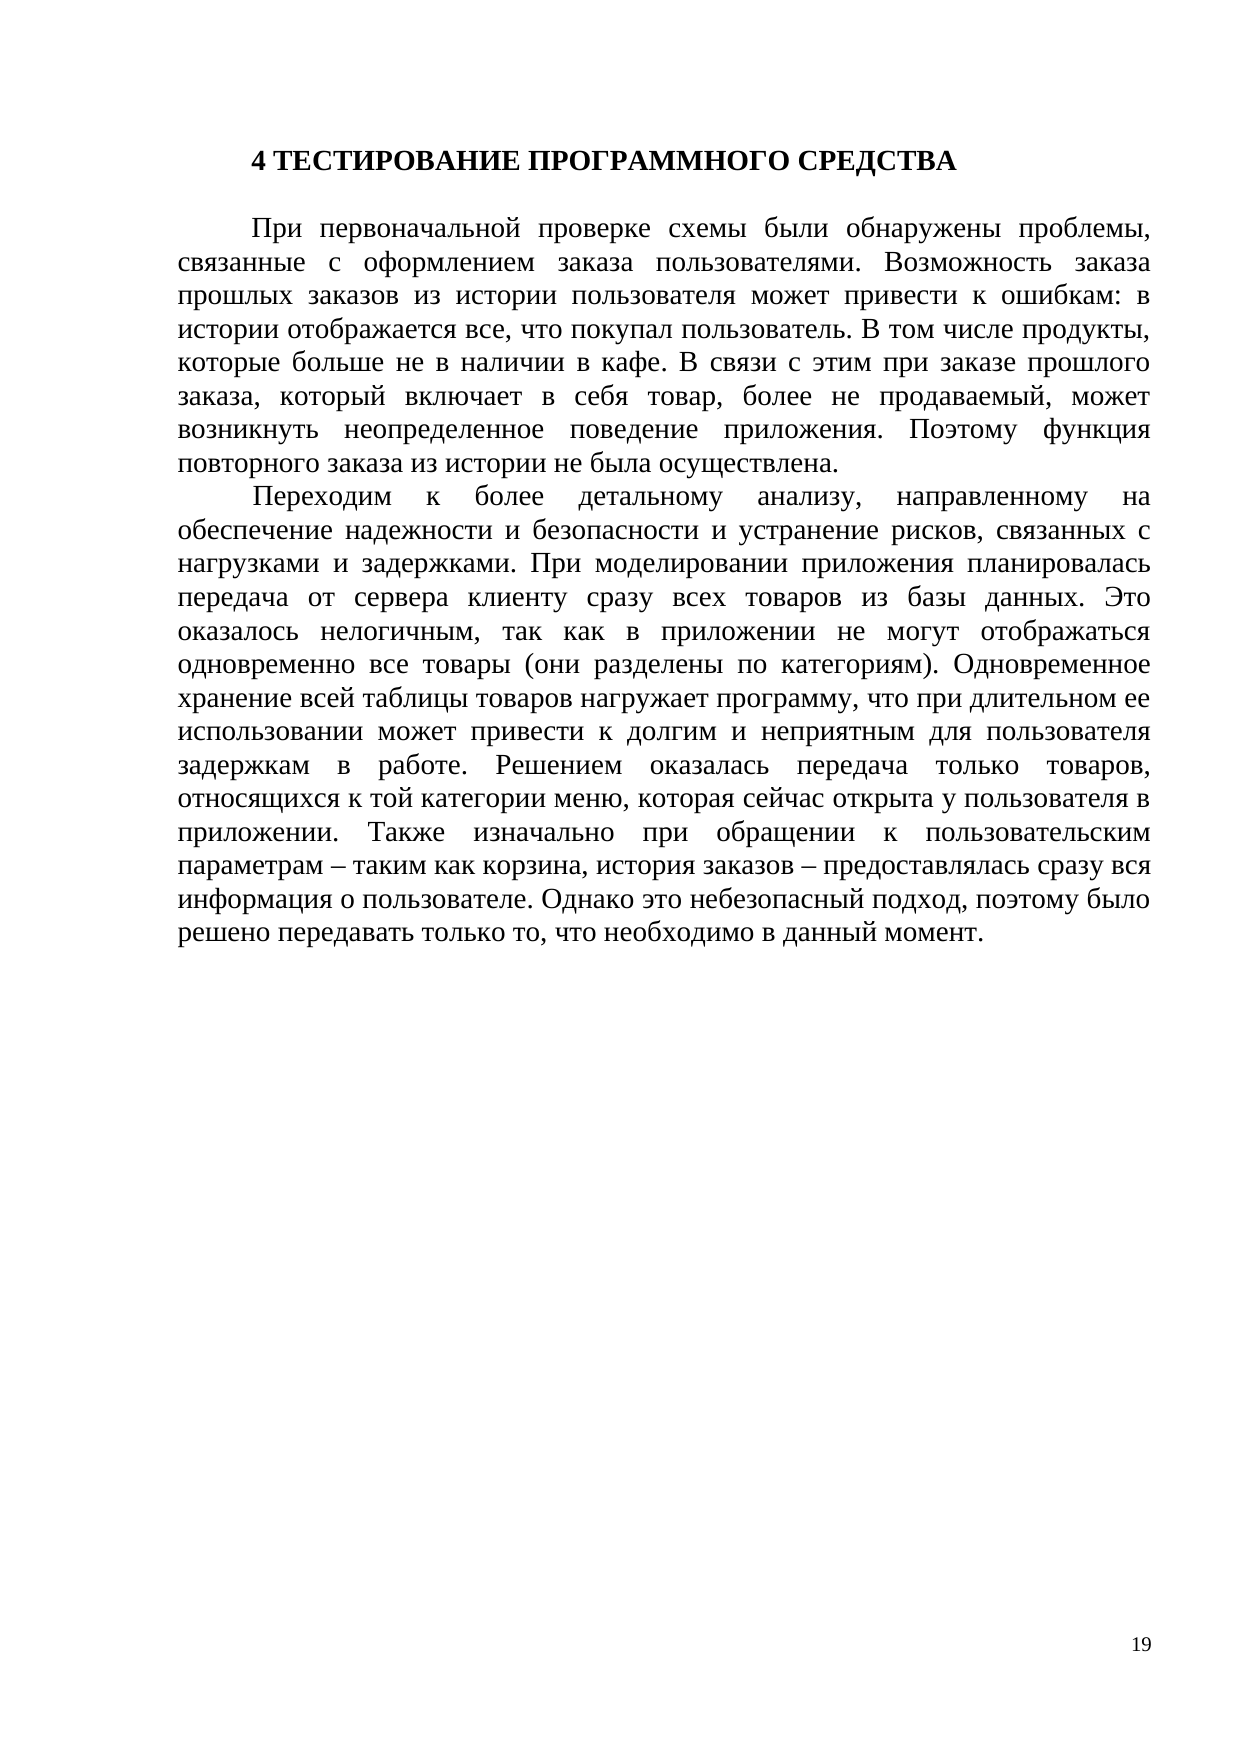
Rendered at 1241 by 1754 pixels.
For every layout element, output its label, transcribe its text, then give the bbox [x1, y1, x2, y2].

subtitle 4 ТЕСТИРОВАНИЕ ПРОГРАММНОГО СРЕДСТВА [177, 143, 1152, 177]
list При первоначальной проверке схемы были обнаружены проблемы, связанные с оформлением заказа пользователями. Возможность заказа прошлых заказов из истории пользователя может привести к ошибкам: в истории отображается все, что покупал пользователь. В том числе продукты, которые больше не в наличии в кафе. В связи с этим при заказе прошлого заказа, который включает в себя товар, более не продаваемый, может возникнуть неопределенное поведение приложения. Поэтому функция повторного заказа из истории не была осуществлена. [177, 210, 1152, 478]
list Переходим к более детальному анализу, направленному на обеспечение надежности и безопасности и устранение рисков, связанных с нагрузками и задержками. При моделировании приложения планировалась передача от сервера клиенту сразу всех товаров из базы данных. Это оказалось нелогичным, так как в приложении не могут отображаться одновременно все товары (они разделены по категориям). Одновременное хранение всей таблицы товаров нагружает программу, что при длительном ее использовании может привести к долгим и неприятным для пользователя задержкам в работе. Решением оказалась передача только товаров, относящихся к той категории меню, которая сейчас открыта у пользователя в приложении. Также изначально при обращении к пользовательским параметрам – таким как корзина, история заказов – предоставлялась сразу вся информация о пользователе. Однако это небезопасный подход, поэтому было решено передавать только то, что необходимо в данный момент. [177, 478, 1152, 948]
